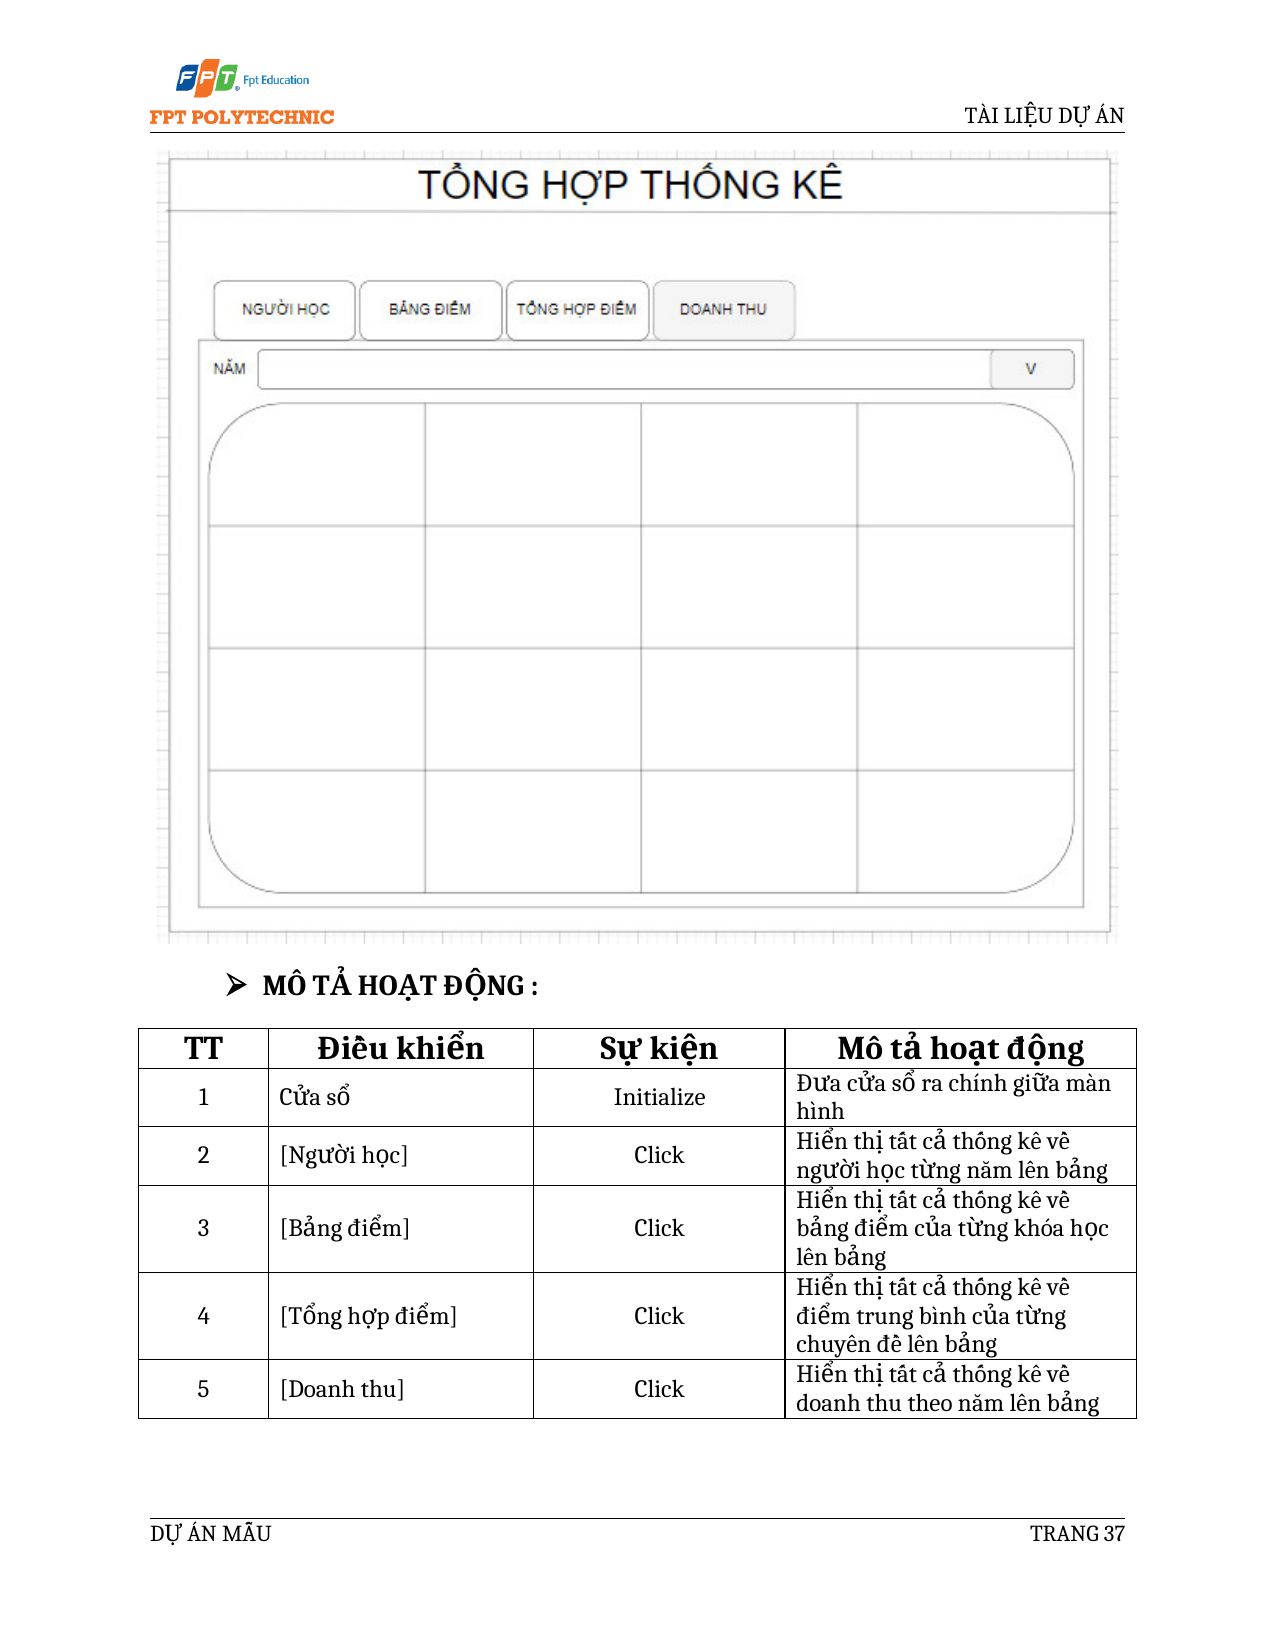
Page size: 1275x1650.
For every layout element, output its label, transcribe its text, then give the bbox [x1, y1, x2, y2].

table_cell Hiển thị tất cả thống kê về người học từng năm lên bảng [786, 1127, 1136, 1184]
table_cell Click [534, 1186, 784, 1272]
table_cell 2 [139, 1127, 268, 1184]
table_cell Cửa sổ [269, 1069, 533, 1126]
table_cell Click [534, 1127, 784, 1184]
table_cell [Doanh thu] [269, 1360, 533, 1418]
table_cell 5 [139, 1360, 268, 1418]
table_cell 3 [139, 1186, 268, 1272]
table_cell 1 [139, 1069, 268, 1126]
table_cell Click [534, 1273, 784, 1359]
table_cell Hiển thị tất cả thống kê về điểm trung bình của từng chuyên đề lên bảng [786, 1273, 1136, 1359]
table_cell [Người học] [269, 1127, 533, 1184]
table_header Mô tả hoạt động [786, 1029, 1136, 1067]
table_cell Click [534, 1360, 784, 1418]
table_cell Initialize [534, 1069, 784, 1126]
table_cell 4 [139, 1273, 268, 1359]
list MÔ TẢ HOẠT ĐỘNG : [225, 969, 1125, 1002]
picture [150, 59, 336, 124]
table_header Sự kiện [534, 1029, 784, 1067]
table_cell [Tổng hợp điểm] [269, 1273, 533, 1359]
table_cell [Bảng điểm] [269, 1186, 533, 1272]
picture [156, 150, 1119, 944]
table_cell Hiển thị tất cả thống kê về bảng điểm của từng khóa học lên bảng [786, 1186, 1136, 1272]
table_cell Đưa cửa sổ ra chính giữa màn hình [786, 1069, 1136, 1126]
table_header Điều khiển [269, 1029, 533, 1067]
table_cell Hiển thị tất cả thống kê về doanh thu theo năm lên bảng [786, 1360, 1136, 1418]
table_header TT [139, 1029, 268, 1067]
